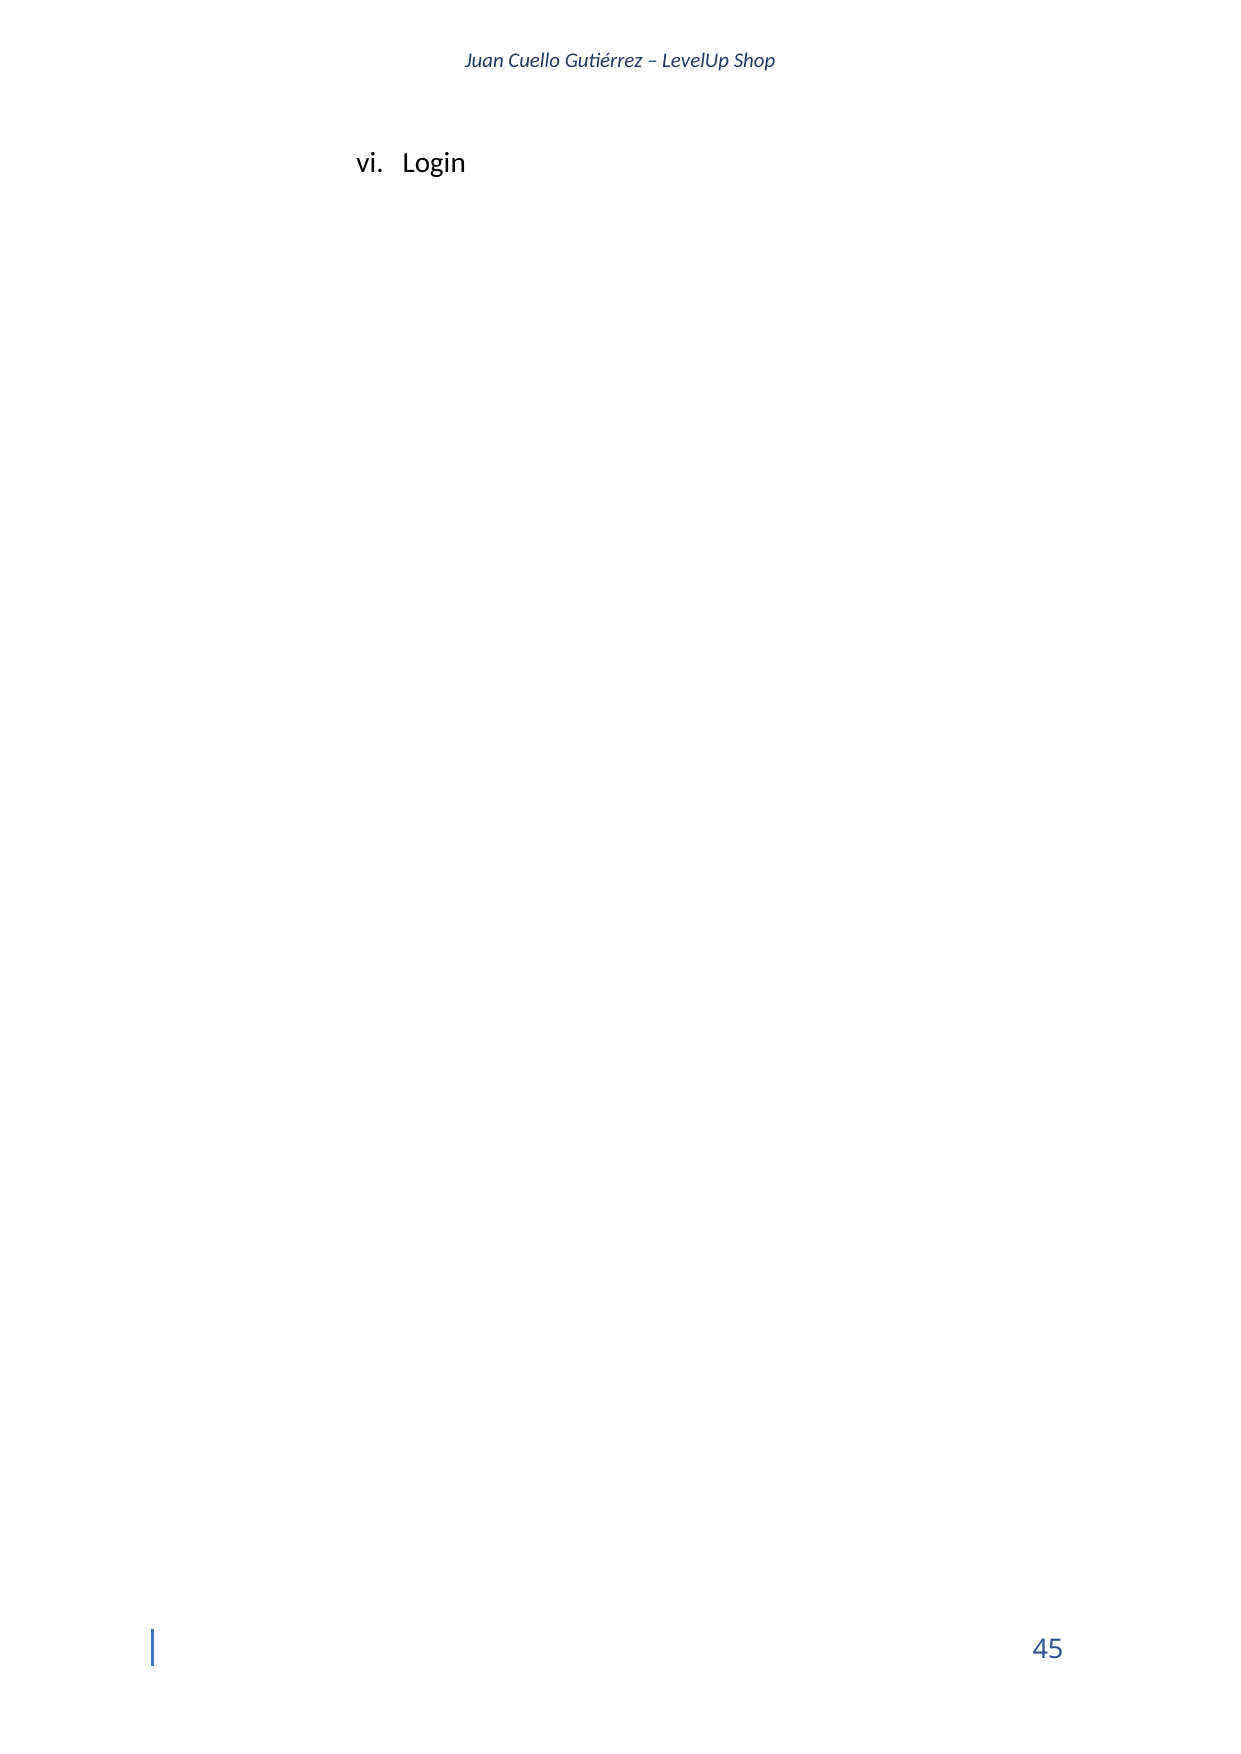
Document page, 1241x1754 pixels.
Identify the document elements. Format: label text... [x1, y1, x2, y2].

list Login [383, 148, 1063, 179]
